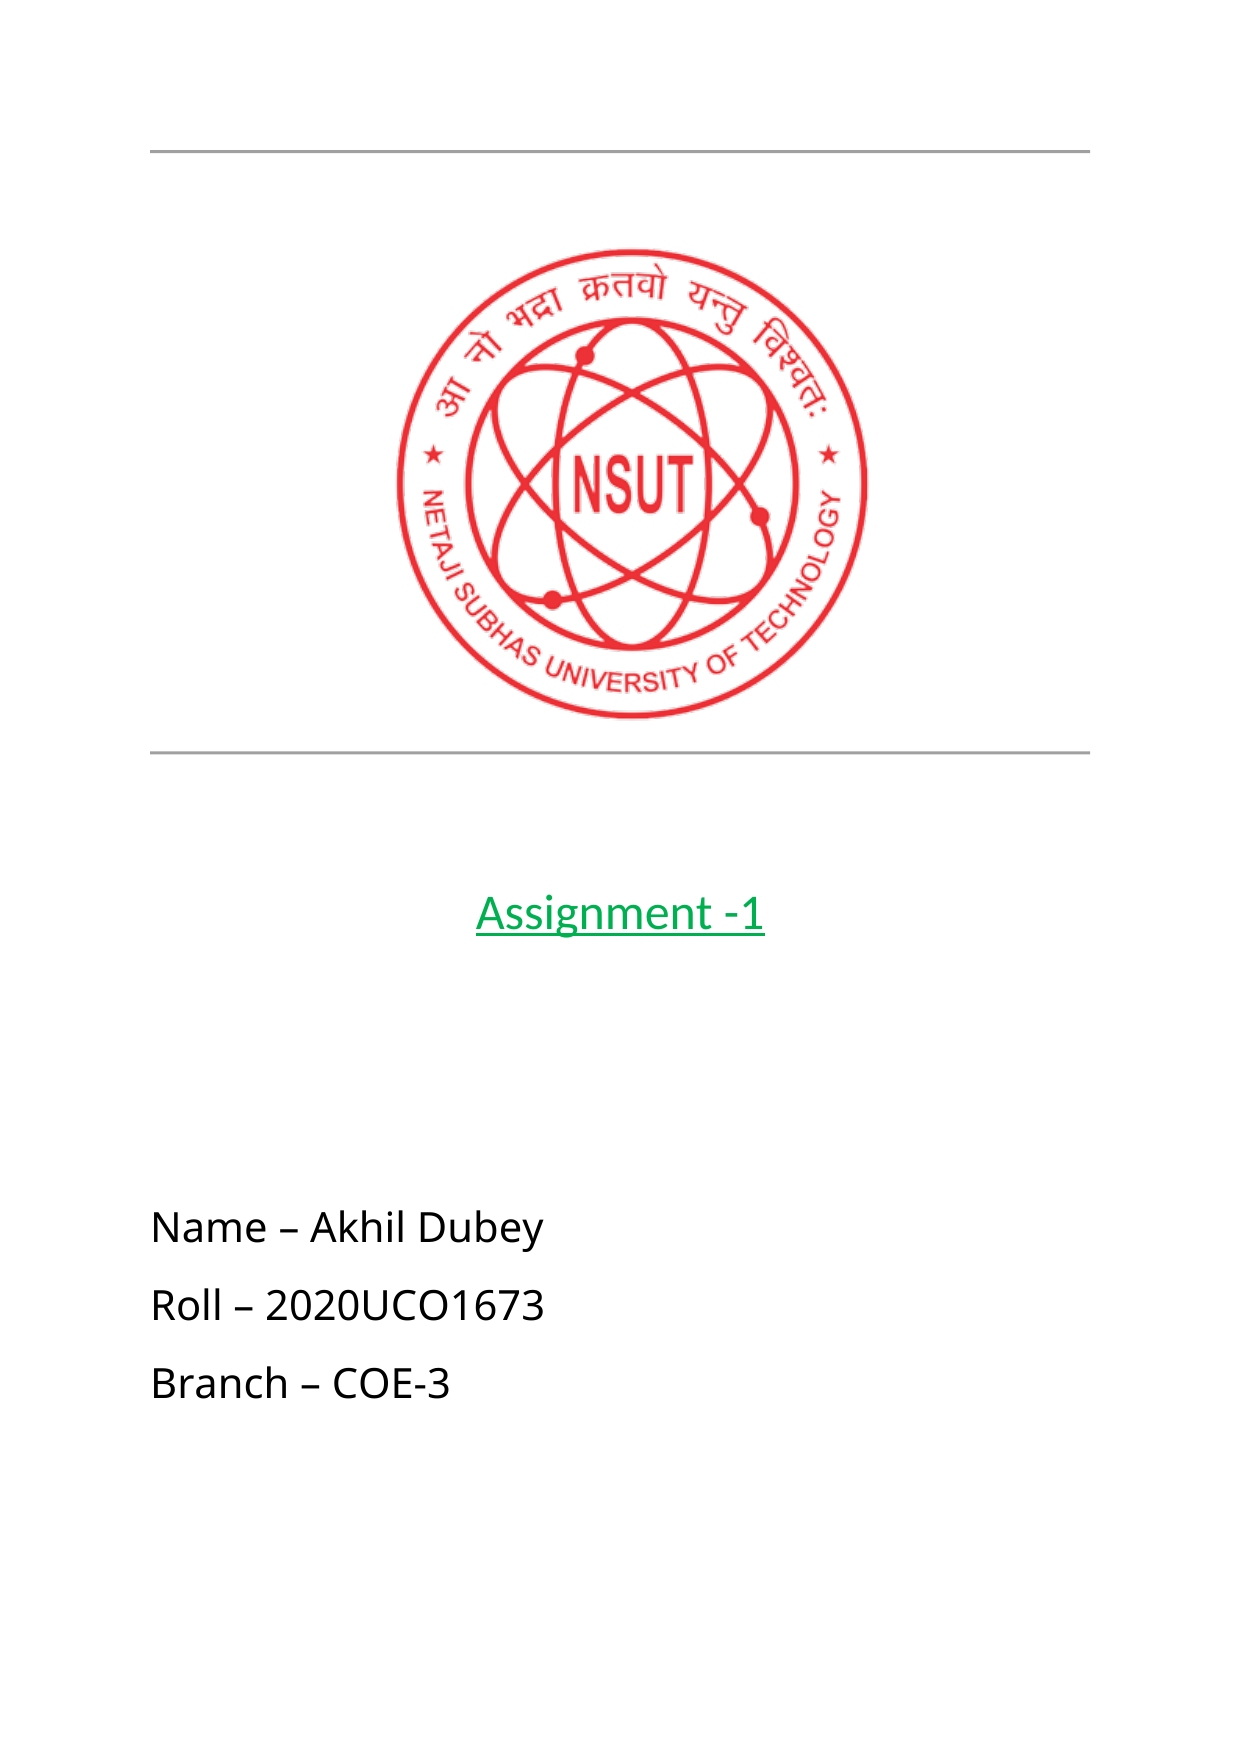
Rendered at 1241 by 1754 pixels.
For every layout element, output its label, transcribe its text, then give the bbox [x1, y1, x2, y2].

text Branch – COE-3 [150, 1353, 1090, 1410]
text Name – Akhil Dubey [150, 1198, 1090, 1254]
text Roll – 2020UCO1673 [150, 1276, 1090, 1332]
picture [350, 243, 890, 733]
text Assignment -1 [150, 881, 1090, 942]
